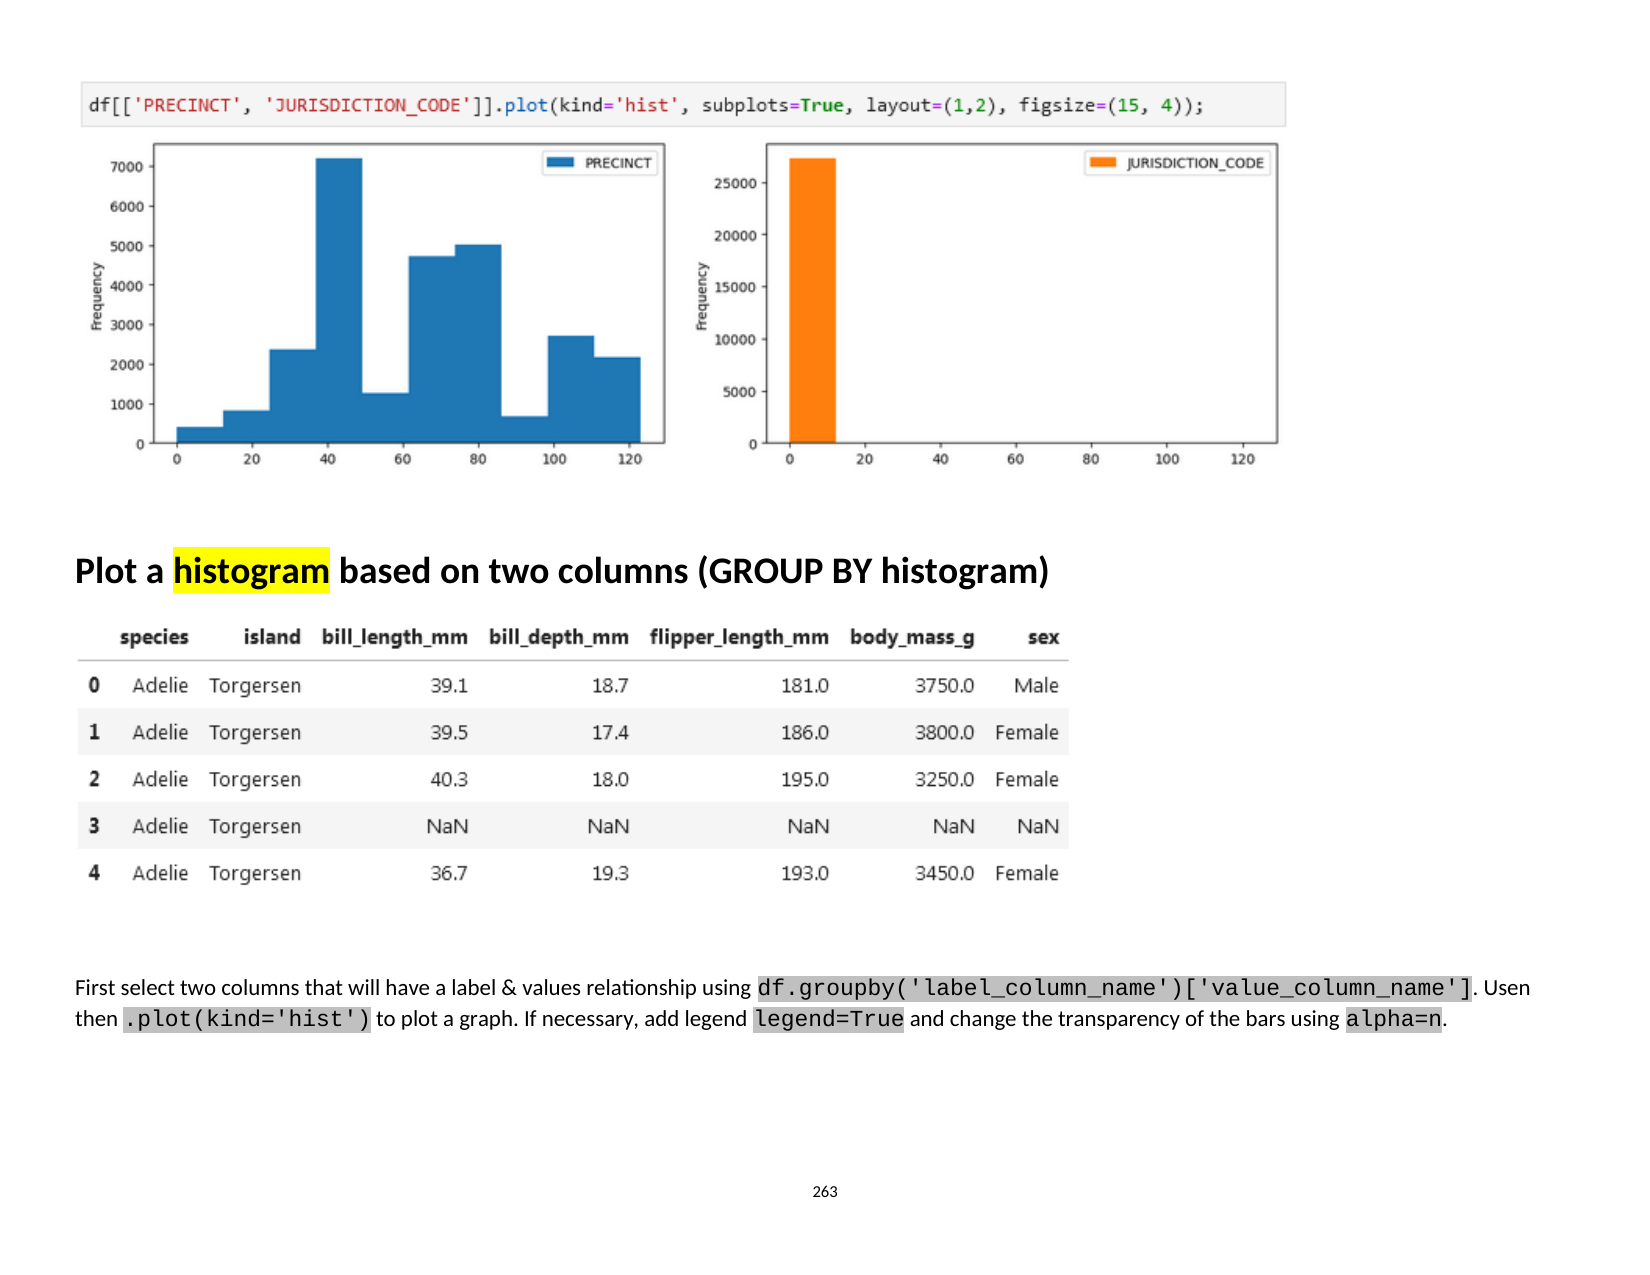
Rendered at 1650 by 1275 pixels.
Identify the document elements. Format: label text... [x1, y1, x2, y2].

text First select two columns that will have a label & values relationship using df.groupby('label_column_name')['value_column_name']. Usen then .plot(kind='hist') to plot a graph. If necessary, add legend legend=True and change the transparency of the bars using alpha=n. [75, 973, 1575, 1033]
text Plot a histogram based on two columns (GROUP BY histogram) [75, 547, 173, 593]
text Plot a histogram based on two columns (GROUP BY histogram) [330, 547, 1575, 593]
picture [75, 613, 1080, 907]
picture [75, 75, 1296, 482]
